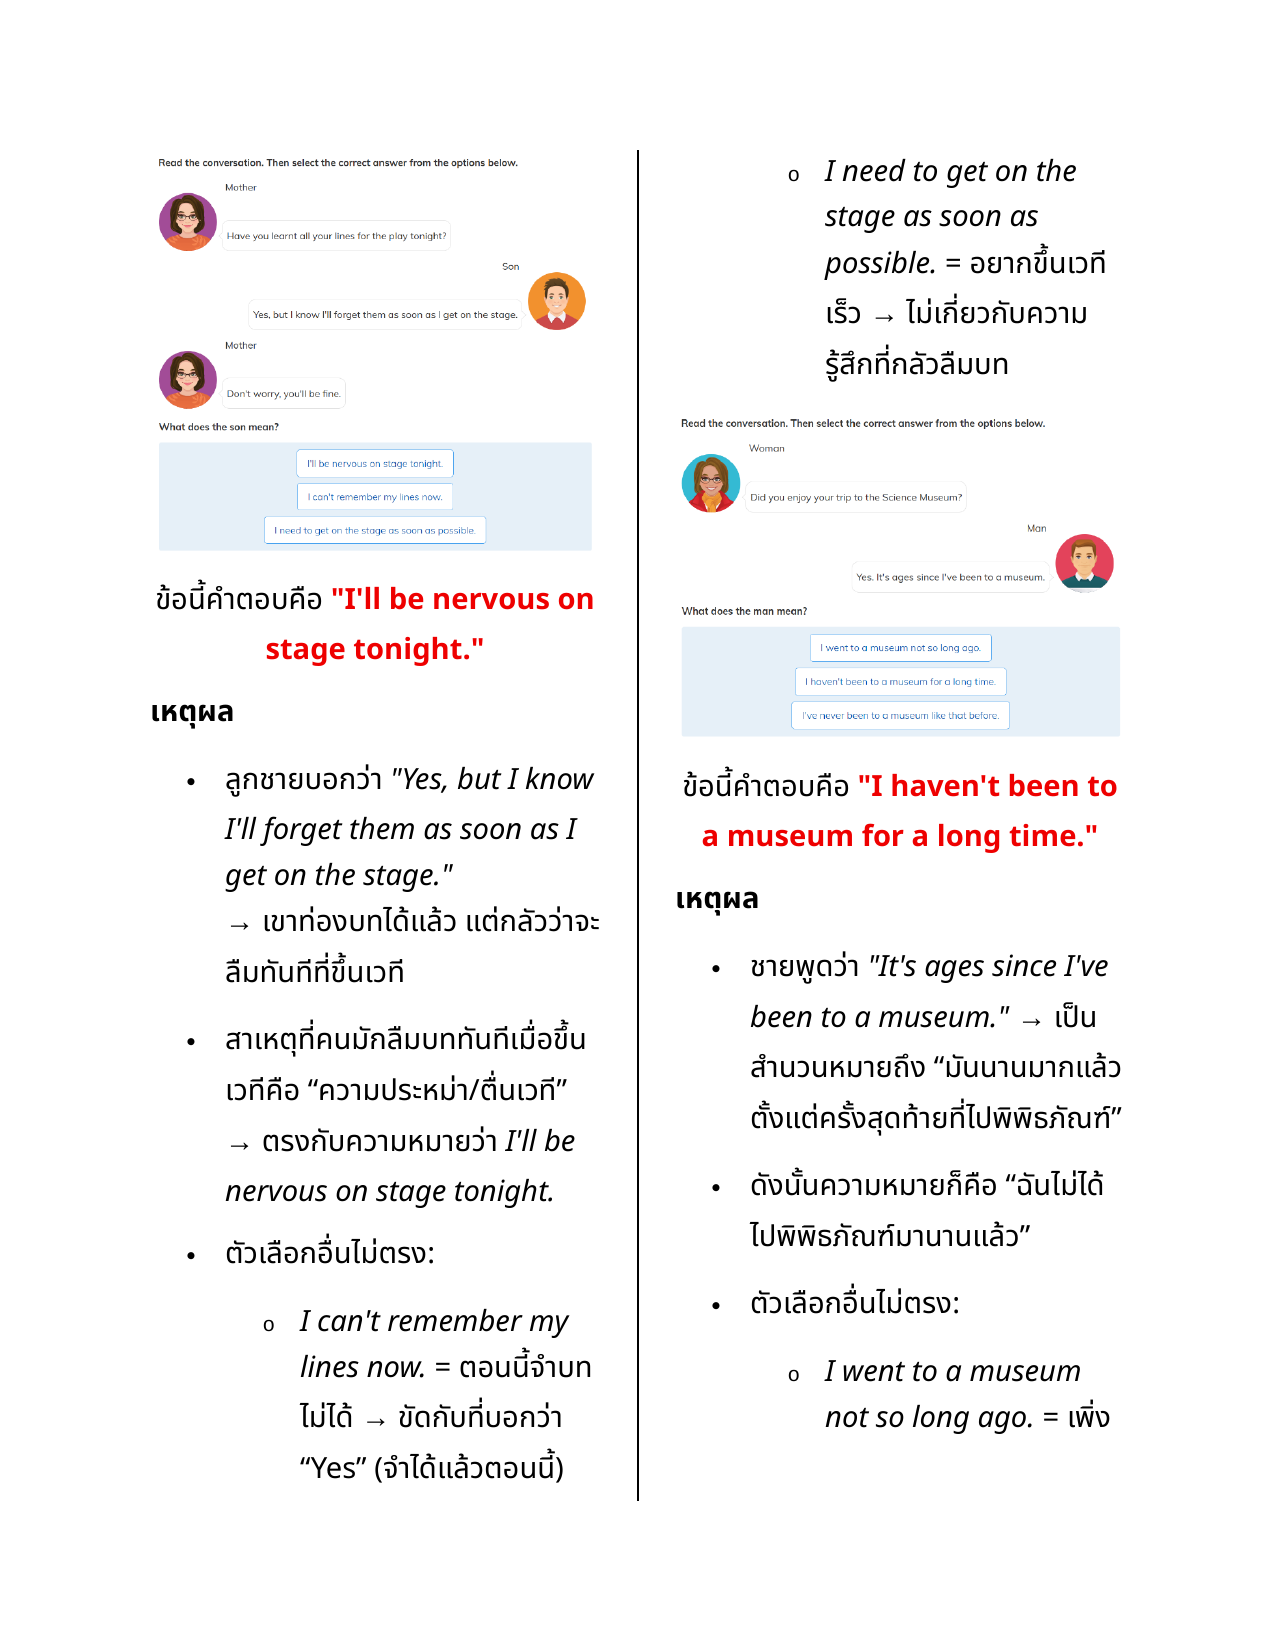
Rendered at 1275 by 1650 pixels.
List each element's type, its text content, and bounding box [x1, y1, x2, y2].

picture [675, 410, 1125, 744]
text เหตุผล [675, 878, 1125, 922]
list สาเหตุที่คนมักลืมบททันทีเมื่อขึ้นเวทีคือ “ความประหม่า/ตื่นเวที” → ตรงกับความหมายว่า I'll be nervous on stage tonight. [187, 1018, 600, 1210]
list I went to a museum not so long ago. = เพิ่งไปเมื่อไม่นานนี้ → ขัดแย้งกับ "ages since" [787, 1350, 1125, 1441]
text ข้อนี้คำตอบคือ "I'll be nervous on stage tonight." [150, 578, 600, 668]
list ตัวเลือกอื่นไม่ตรง: [187, 1232, 600, 1277]
list ลูกชายบอกว่า "Yes, but I know I'll forget them as soon as I get on the stage." → เขาท่องบทได้แล้ว แต่กลัวว่าจะลืมทันทีที่ขึ้นเวที [187, 758, 600, 995]
list ชายพูดว่า "It's ages since I've been to a museum." → เป็นสำนวนหมายถึง “มันนานมากแล้วตั้งแต่ครั้งสุดท้ายที่ไปพิพิธภัณฑ์” [712, 945, 1125, 1142]
text เหตุผล [150, 691, 600, 735]
list ดังนั้นความหมายก็คือ “ฉันไม่ได้ไปพิพิธภัณฑ์มานานแล้ว” [712, 1165, 1125, 1259]
list ตัวเลือกอื่นไม่ตรง: [712, 1283, 1125, 1327]
list I need to get on the stage as soon as possible. = อยากขึ้นเวทีเร็ว → ไม่เกี่ยวกับความรู้สึกที่กลัวลืมบท [787, 150, 1125, 387]
picture [150, 150, 600, 557]
list I can't remember my lines now. = ตอนนี้จำบทไม่ได้ → ขัดกับที่บอกว่า “Yes” (จำได้แล้วตอนนี้) [262, 1300, 600, 1492]
text ข้อนี้คำตอบคือ "I haven't been to a museum for a long time." [675, 766, 1125, 855]
